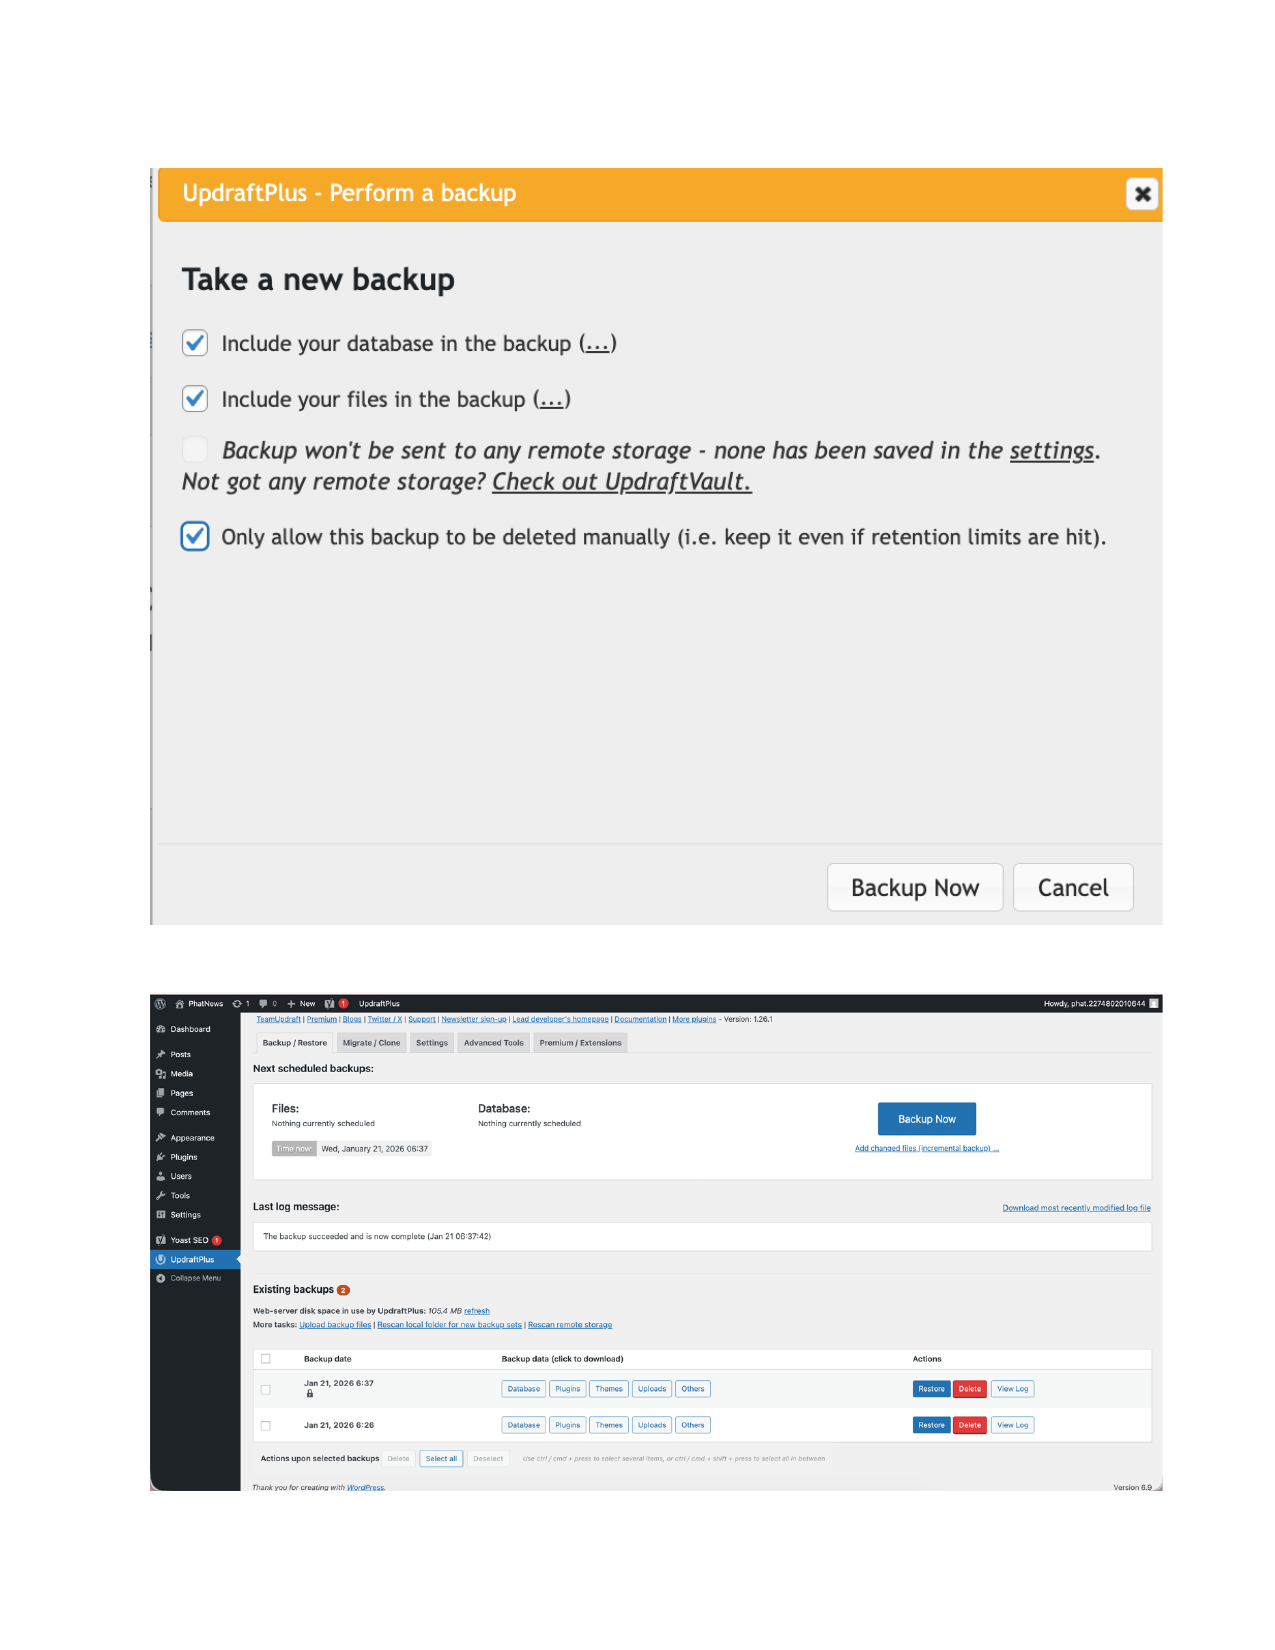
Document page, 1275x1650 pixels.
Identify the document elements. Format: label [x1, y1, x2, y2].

picture [150, 168, 1163, 925]
picture [150, 992, 1163, 1491]
